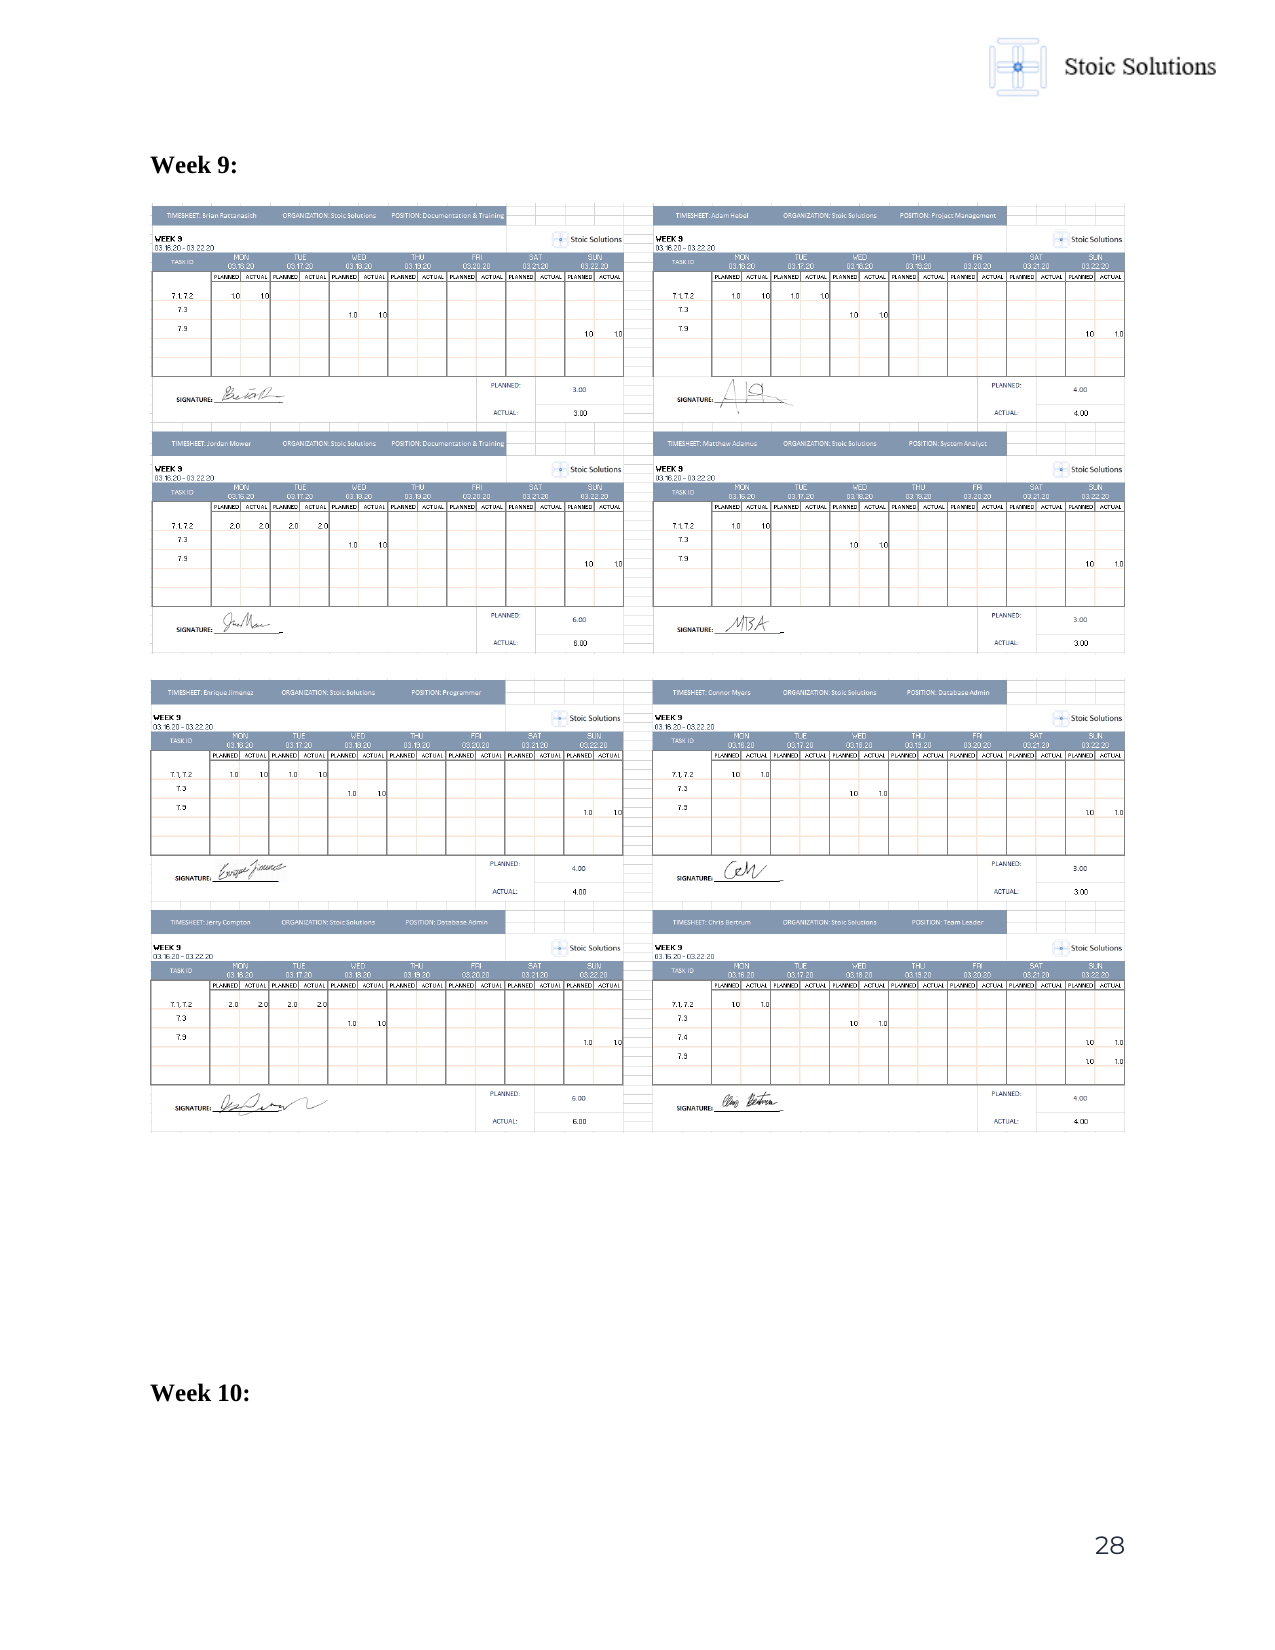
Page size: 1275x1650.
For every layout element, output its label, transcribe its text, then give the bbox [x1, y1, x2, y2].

picture [984, 34, 1220, 102]
picture [150, 678, 1125, 1133]
text Week 9: [150, 150, 1125, 179]
text Week 10: [150, 1378, 1125, 1407]
picture [150, 203, 1125, 654]
